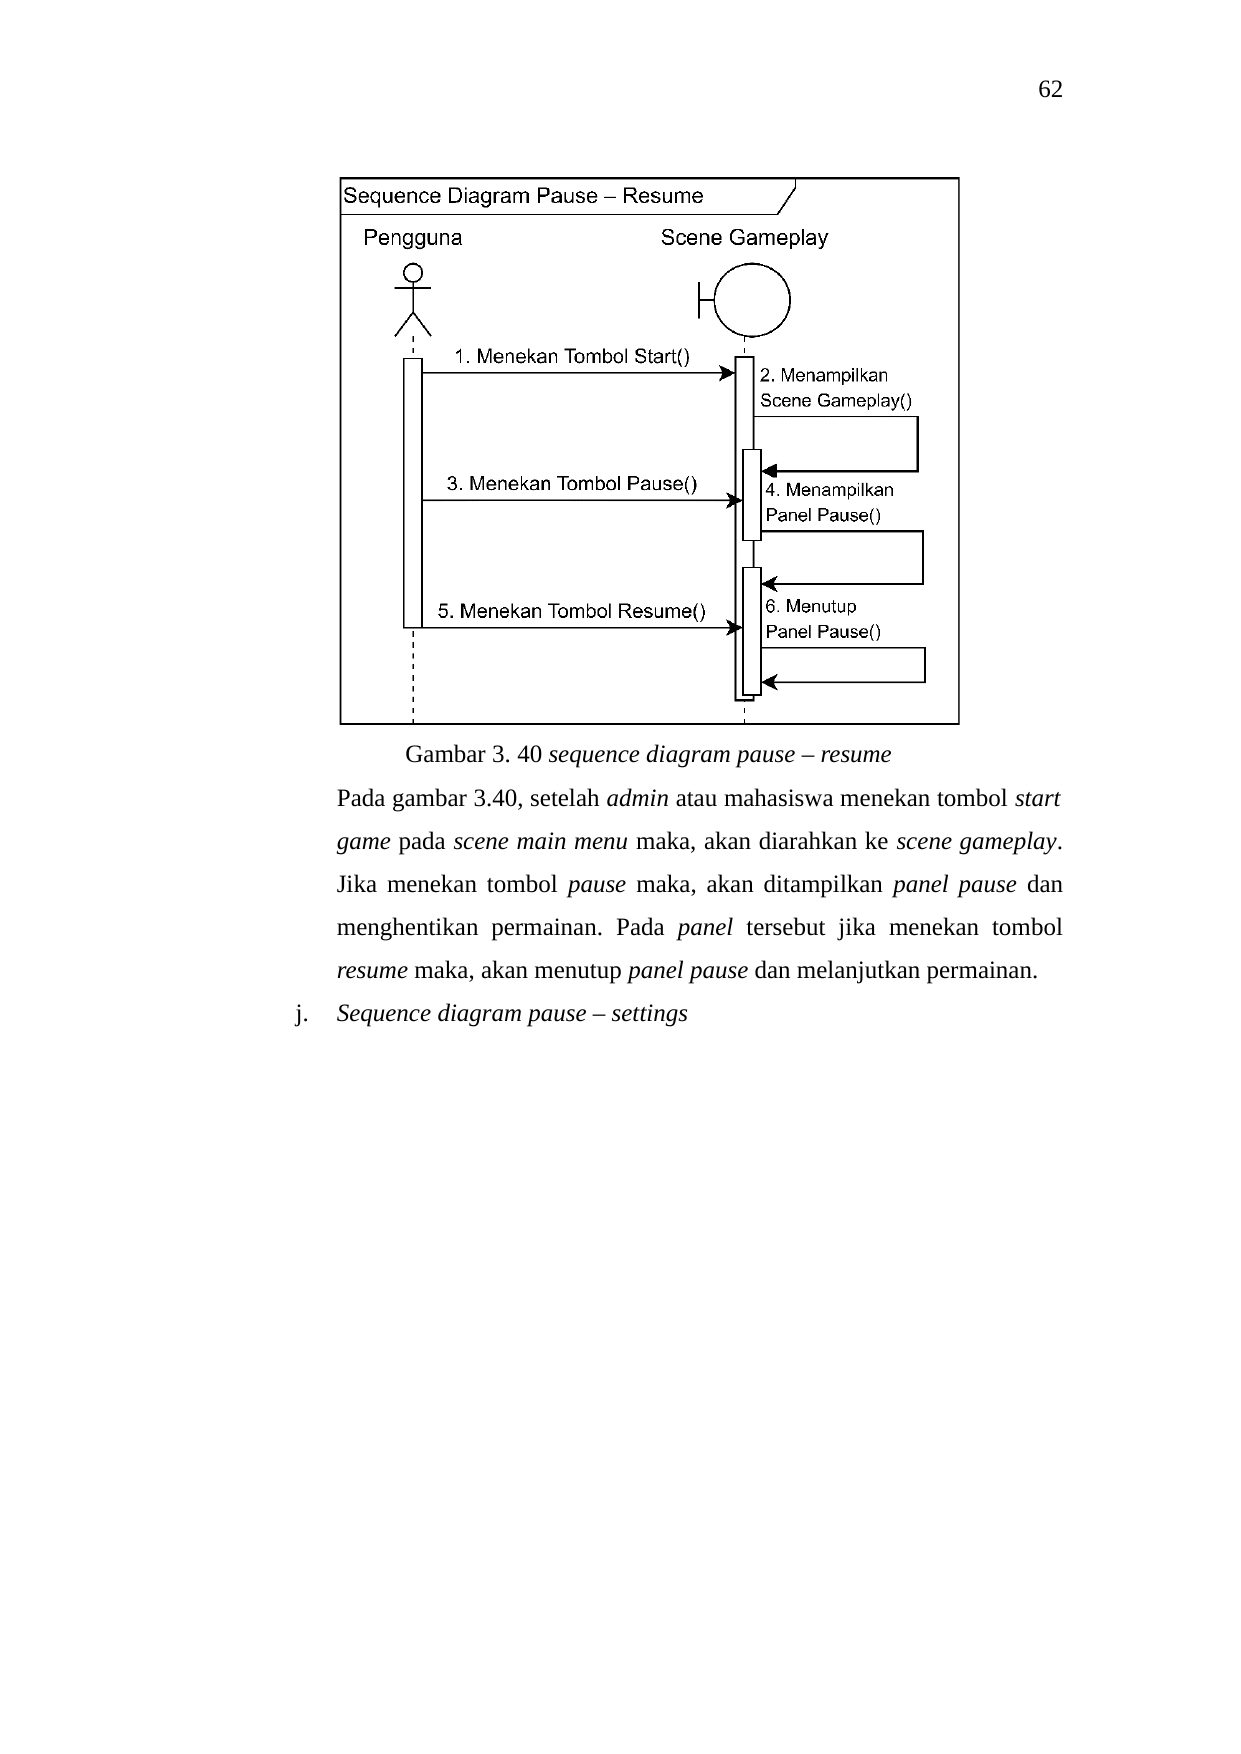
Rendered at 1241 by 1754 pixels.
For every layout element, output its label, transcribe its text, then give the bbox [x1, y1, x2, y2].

text Pada gambar 3.40, setelah admin atau mahasiswa menekan tombol start game pada scene main menu maka, akan diarahkan ke scene gameplay. Jika menekan tombol pause maka, akan ditampilkan panel pause dan menghentikan permainan. Pada panel tersebut jika menekan tombol resume maka, akan menutup panel pause dan melanjutkan permainan. [337, 783, 1063, 984]
text Gambar 3. 40 sequence diagram pause – resume [236, 739, 1063, 768]
picture [339, 177, 960, 726]
list Sequence diagram pause – settings [295, 998, 1063, 1027]
